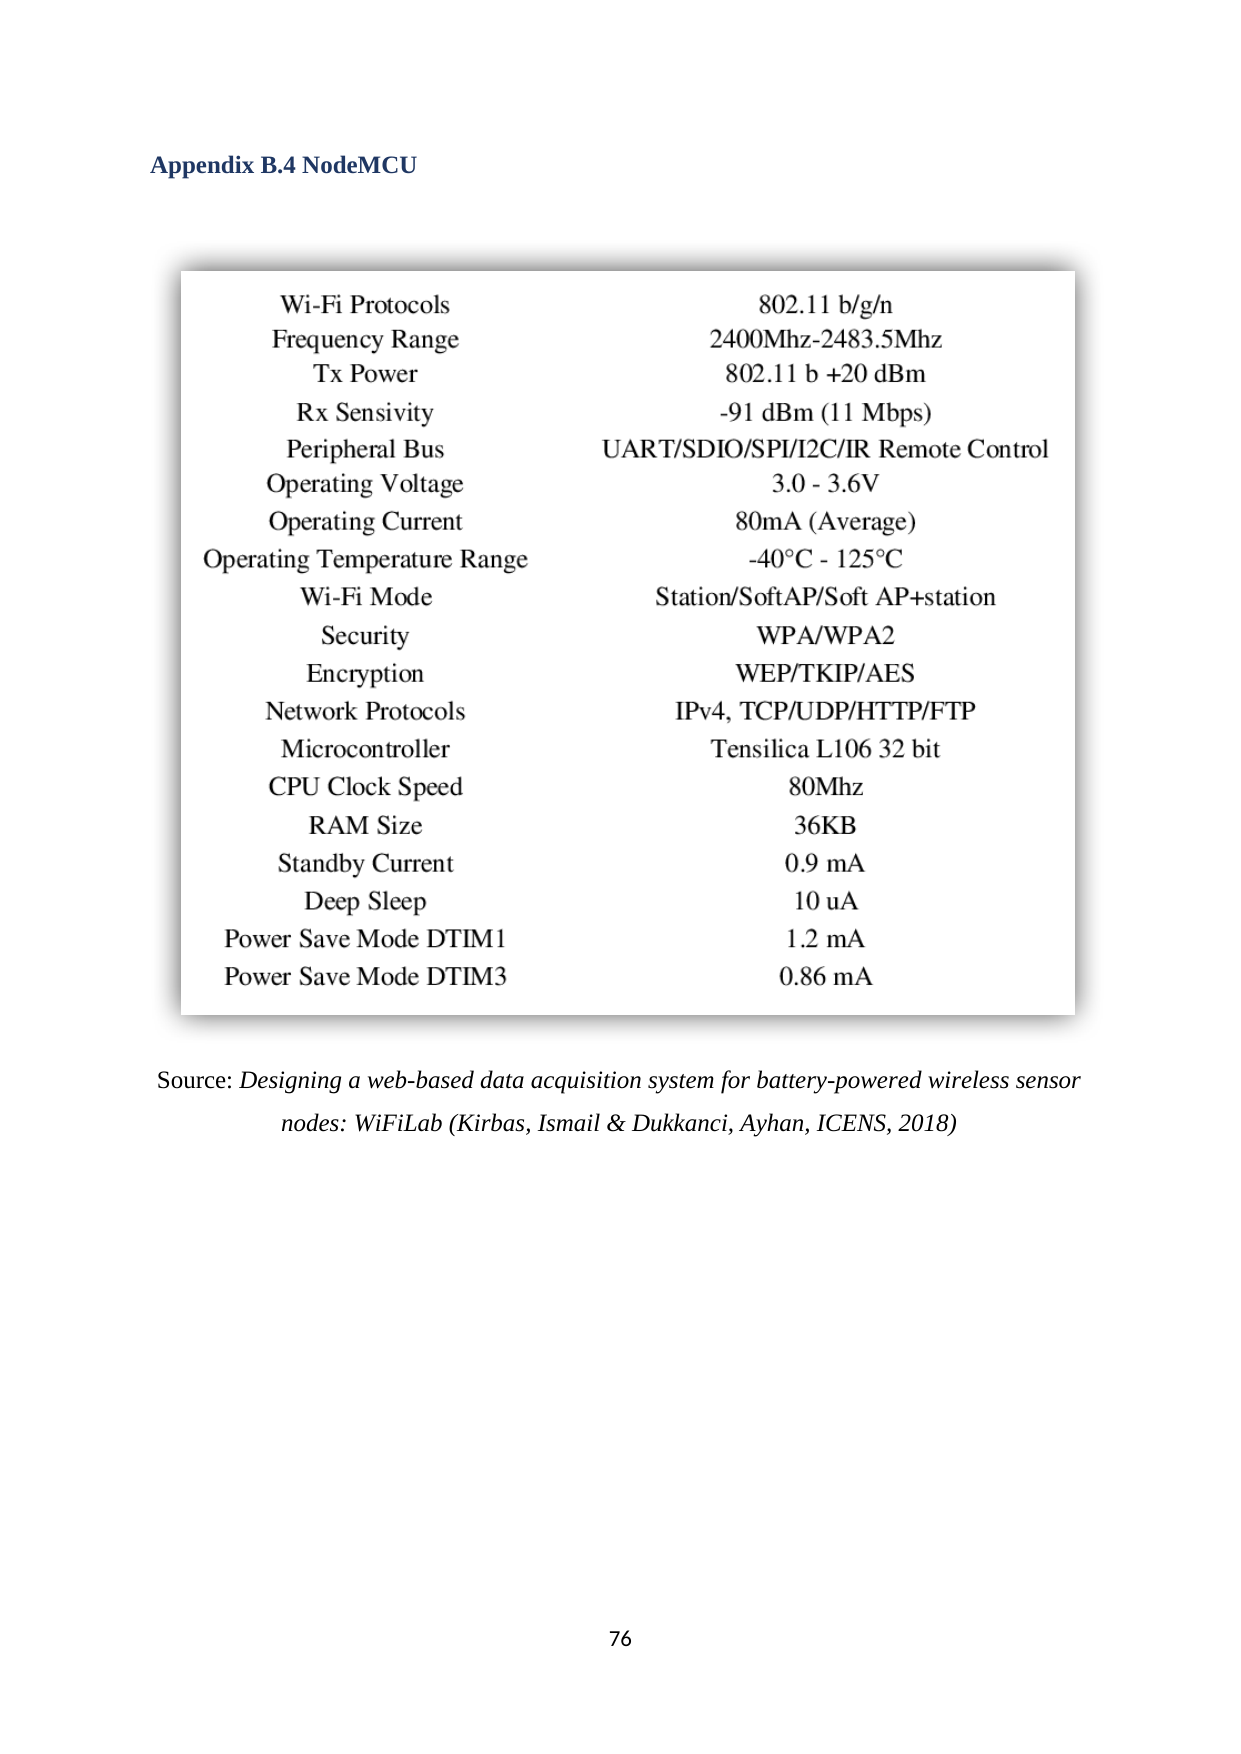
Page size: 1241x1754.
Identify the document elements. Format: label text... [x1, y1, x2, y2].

subtitle Appendix B.4 NodeMCU [150, 150, 1090, 179]
text Source: Designing a web-based data acquisition system for battery-powered wireless sensor nodes: WiFiLab (Kirbas, Ismail & Dukkanci, Ayhan, ICENS, 2018) [150, 1065, 1090, 1137]
picture [181, 271, 1075, 1015]
